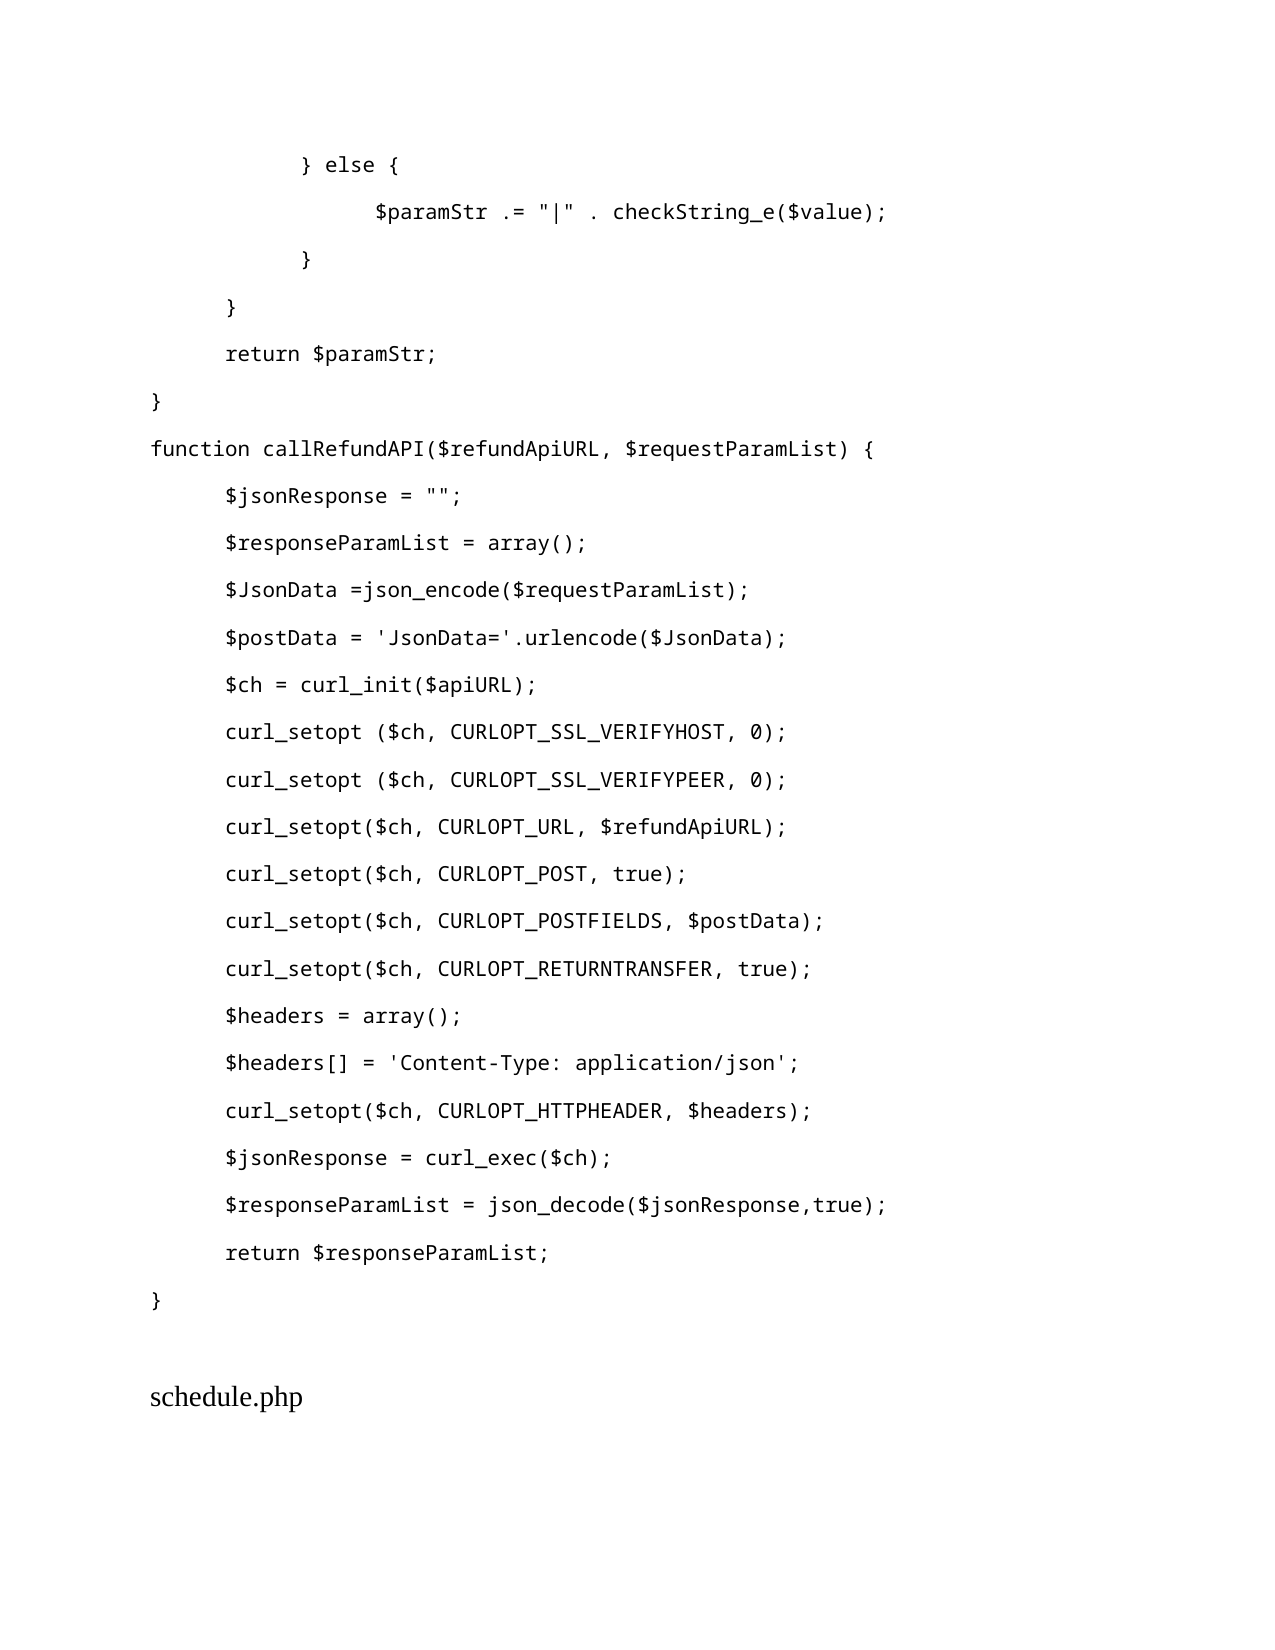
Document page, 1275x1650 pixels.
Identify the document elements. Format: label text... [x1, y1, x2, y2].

text return $paramStr; [150, 339, 1125, 368]
text curl_setopt($ch, CURLOPT_HTTPHEADER, $headers); [150, 1096, 1125, 1124]
text curl_setopt($ch, CURLOPT_POST, true); [150, 859, 1125, 888]
text } [150, 1285, 1125, 1313]
text } [150, 244, 1125, 273]
text $headers = array(); [150, 1001, 1125, 1030]
text function callRefundAPI($refundApiURL, $requestParamList) { [150, 434, 1125, 462]
text } [150, 292, 1125, 320]
text return $responseParamList; [150, 1238, 1125, 1266]
text curl_setopt($ch, CURLOPT_URL, $refundApiURL); [150, 812, 1125, 841]
text $ch = curl_init($apiURL); [150, 670, 1125, 699]
text curl_setopt($ch, CURLOPT_RETURNTRANSFER, true); [150, 954, 1125, 982]
text $responseParamList = array(); [150, 528, 1125, 557]
text $JsonData =json_encode($requestParamList); [150, 576, 1125, 604]
text $responseParamList = json_decode($jsonResponse,true); [150, 1190, 1125, 1219]
text $paramStr .= "|" . checkString_e($value); [150, 197, 1125, 226]
text $jsonResponse = curl_exec($ch); [150, 1143, 1125, 1172]
text curl_setopt ($ch, CURLOPT_SSL_VERIFYPEER, 0); [150, 765, 1125, 793]
text $jsonResponse = ""; [150, 481, 1125, 509]
text } else { [150, 150, 1125, 178]
text curl_setopt ($ch, CURLOPT_SSL_VERIFYHOST, 0); [150, 717, 1125, 746]
text $headers[] = 'Content-Type: application/json'; [150, 1048, 1125, 1077]
text } [150, 386, 1125, 415]
text $postData = 'JsonData='.urlencode($JsonData); [150, 623, 1125, 651]
text schedule.php [150, 1379, 1125, 1413]
text curl_setopt($ch, CURLOPT_POSTFIELDS, $postData); [150, 907, 1125, 935]
